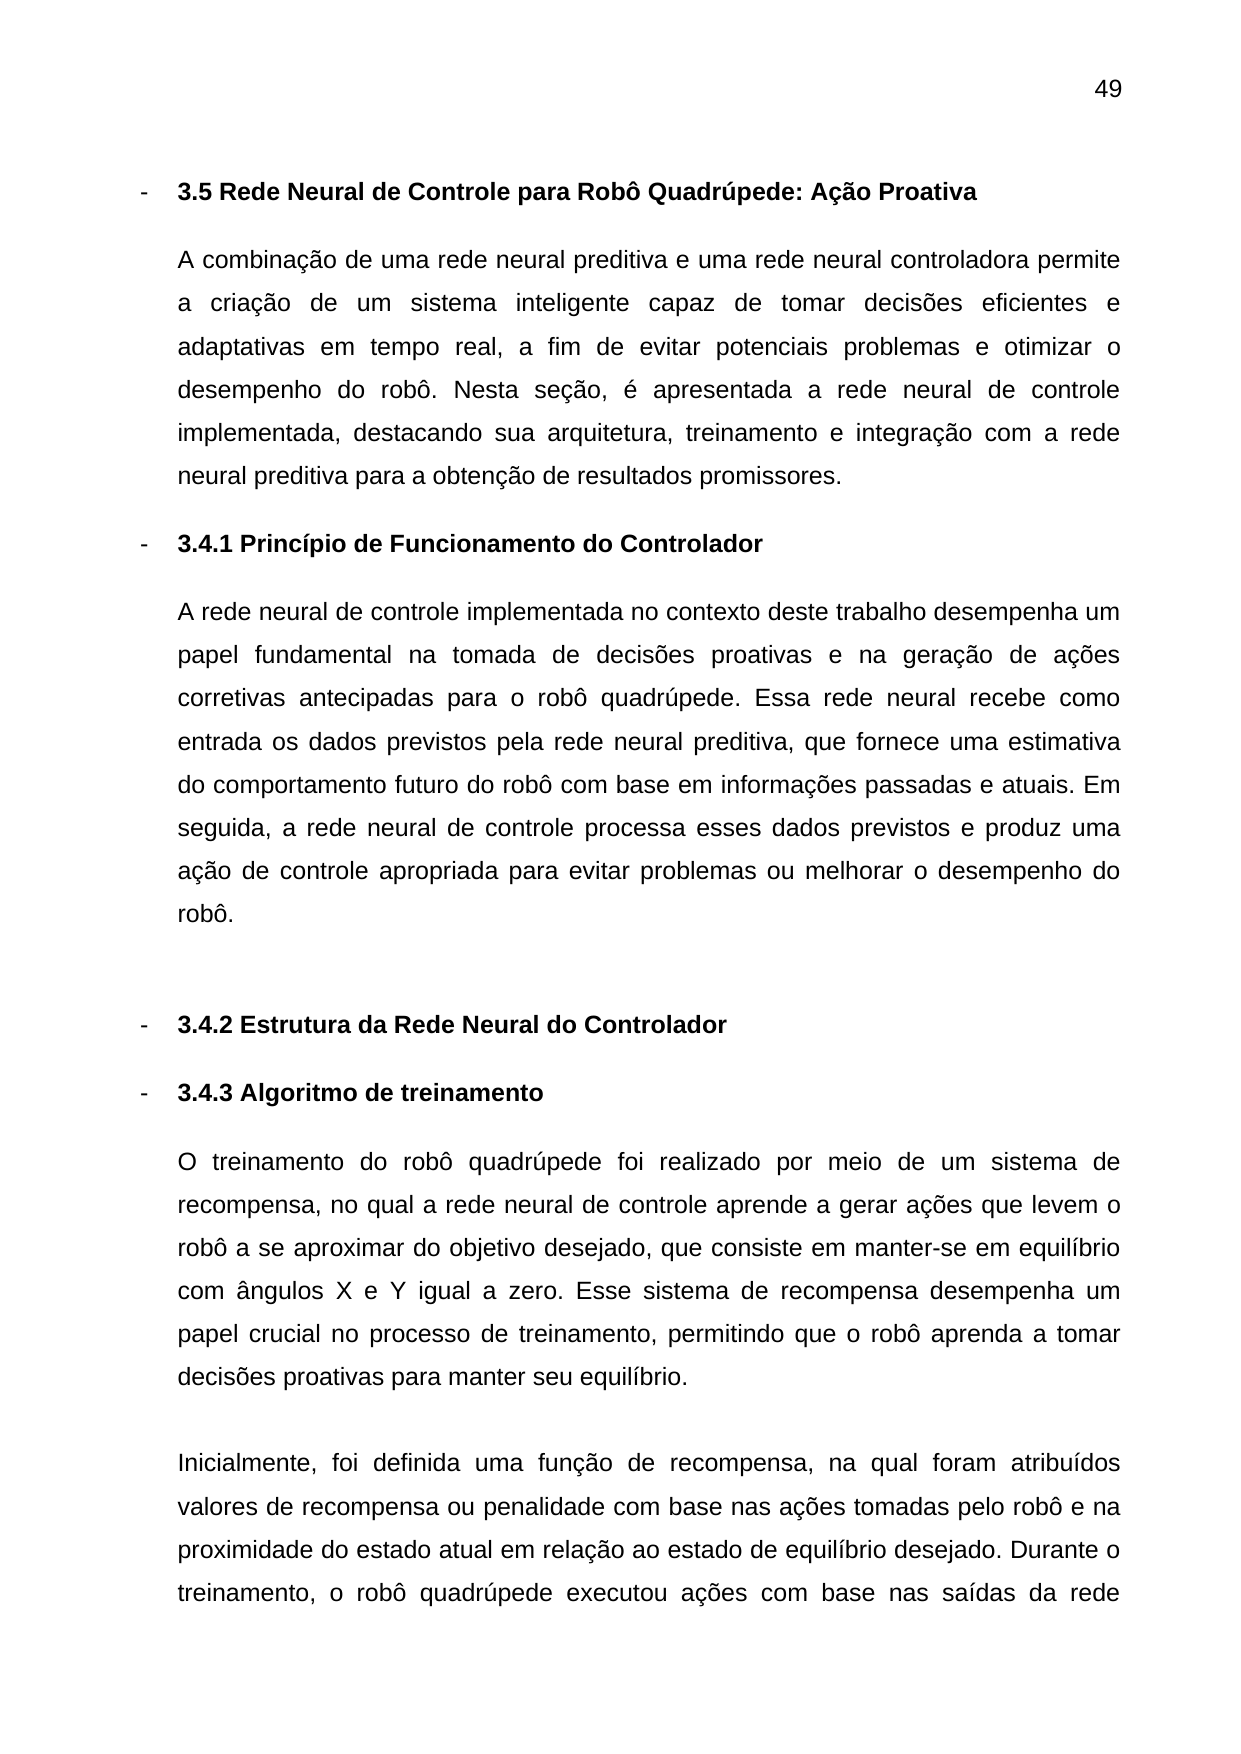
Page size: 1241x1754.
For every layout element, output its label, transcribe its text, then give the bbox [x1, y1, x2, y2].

subtitle 3.4.1 Princípio de Funcionamento do Controlador [140, 529, 1122, 558]
text O treinamento do robô quadrúpede foi realizado por meio de um sistema de recompensa, no qual a rede neural de controle aprende a gerar ações que levem o robô a se aproximar do objetivo desejado, que consiste em manter-se em equilíbrio com ângulos X e Y igual a zero. Esse sistema de recompensa desempenha um papel crucial no processo de treinamento, permitindo que o robô aprenda a tomar decisões proativas para manter seu equilíbrio. [177, 1147, 1122, 1391]
subtitle 3.5 Rede Neural de Controle para Robô Quadrúpede: Ação Proativa [140, 177, 1122, 206]
subtitle 3.4.2 Estrutura da Rede Neural do Controlador [140, 1010, 1122, 1039]
subtitle 3.4.3 Algoritmo de treinamento [140, 1078, 1122, 1107]
text A rede neural de controle implementada no contexto deste trabalho desempenha um papel fundamental na tomada de decisões proativas e na geração de ações corretivas antecipadas para o robô quadrúpede. Essa rede neural recebe como entrada os dados previstos pela rede neural preditiva, que fornece uma estimativa do comportamento futuro do robô com base em informações passadas e atuais. Em seguida, a rede neural de controle processa esses dados previstos e produz uma ação de controle apropriada para evitar problemas ou melhorar o desempenho do robô. [177, 597, 1122, 928]
text A combinação de uma rede neural preditiva e uma rede neural controladora permite a criação de um sistema inteligente capaz de tomar decisões eficientes e adaptativas em tempo real, a fim de evitar potenciais problemas e otimizar o desempenho do robô. Nesta seção, é apresentada a rede neural de controle implementada, destacando sua arquitetura, treinamento e integração com a rede neural preditiva para a obtenção de resultados promissores. [177, 245, 1122, 490]
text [177, 1448, 1122, 1607]
